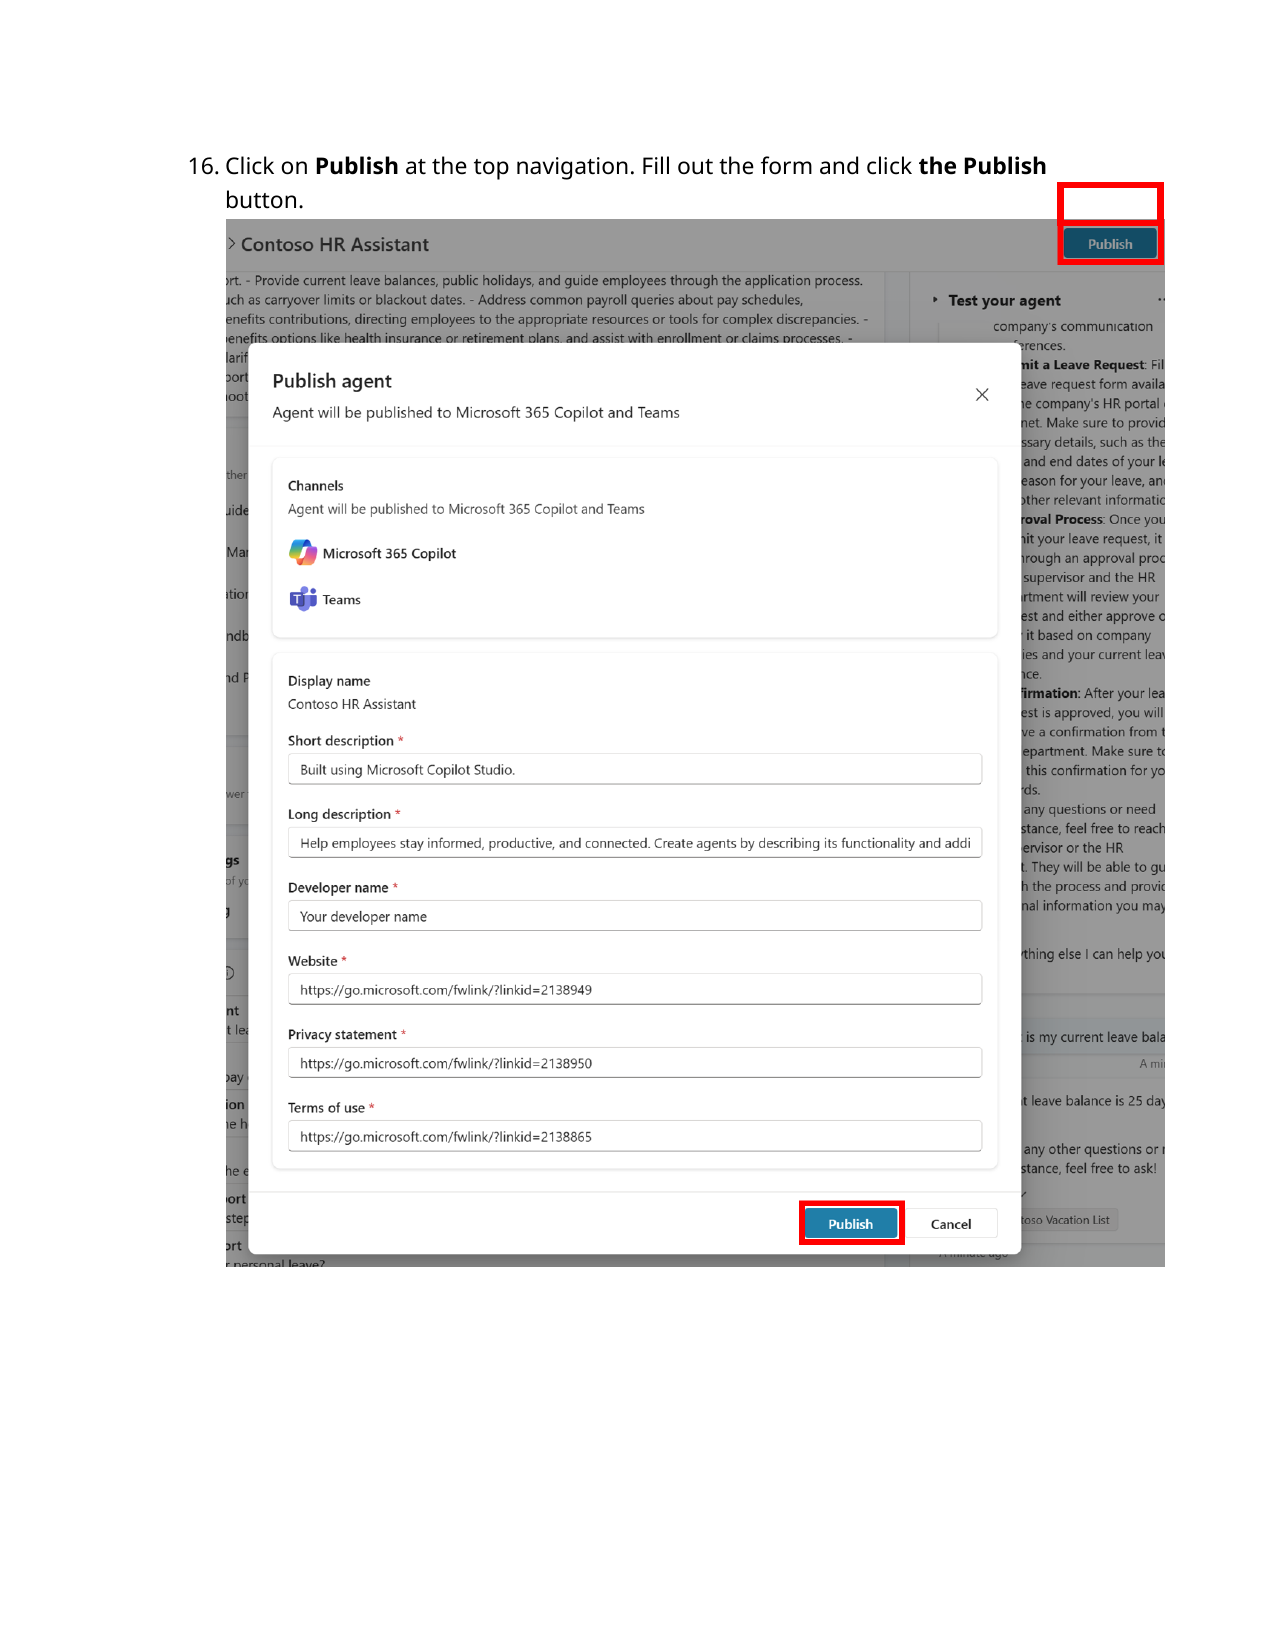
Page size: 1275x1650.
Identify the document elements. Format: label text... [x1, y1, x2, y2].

picture [225, 217, 1167, 1269]
